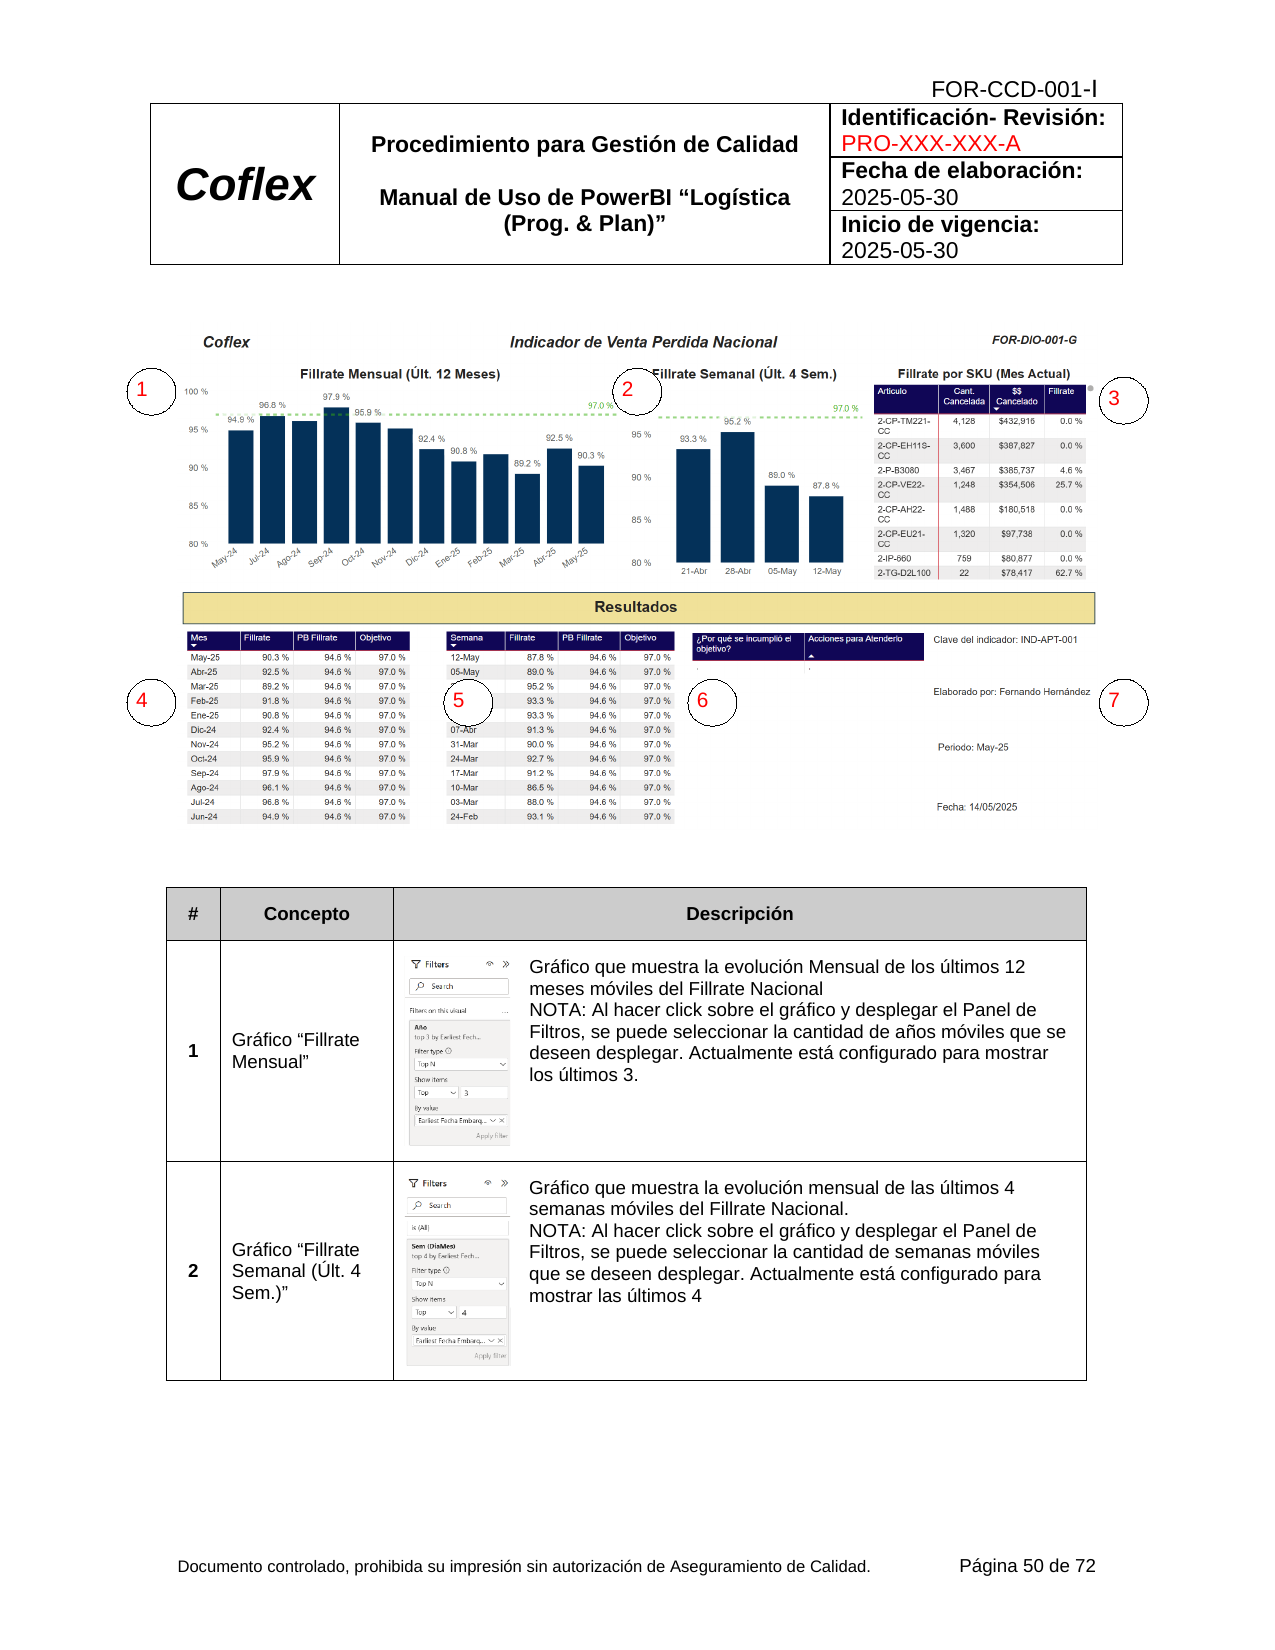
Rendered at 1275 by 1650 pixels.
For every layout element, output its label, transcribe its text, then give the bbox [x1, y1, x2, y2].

picture [177, 322, 1098, 830]
table_cell Gráfico que muestra la evolución Mensual de los últimos 12 meses móviles del Fillrate Nacional NOTA: Al hacer click sobre el gráfico y desplegar el Panel de Filtros, se puede seleccionar la cantidad de años móviles que se deseen desplegar. Actualmente está configurado para mostrar los últimos 3. [394, 941, 1086, 1161]
table_cell Gráfico “Fillrate Semanal (Últ. 4 Sem.)” [221, 1162, 393, 1380]
picture [404, 1177, 511, 1366]
picture [404, 956, 511, 1146]
table_header Concepto [221, 888, 393, 940]
table_cell Gráfico “Fillrate Mensual” [221, 941, 393, 1161]
table_cell 1 [167, 941, 220, 1161]
table_header Descripción [394, 888, 1086, 940]
table_cell 2 [167, 1162, 220, 1380]
table_cell Gráfico que muestra la evolución mensual de las últimos 4 semanas móviles del Fillrate Nacional. NOTA: Al hacer click sobre el gráfico y desplegar el Panel de Filtros, se puede seleccionar la cantidad de semanas móviles que se deseen desplegar. Actualmente está configurado para mostrar las últimos 4 [394, 1162, 1086, 1380]
table_header # [167, 888, 220, 940]
